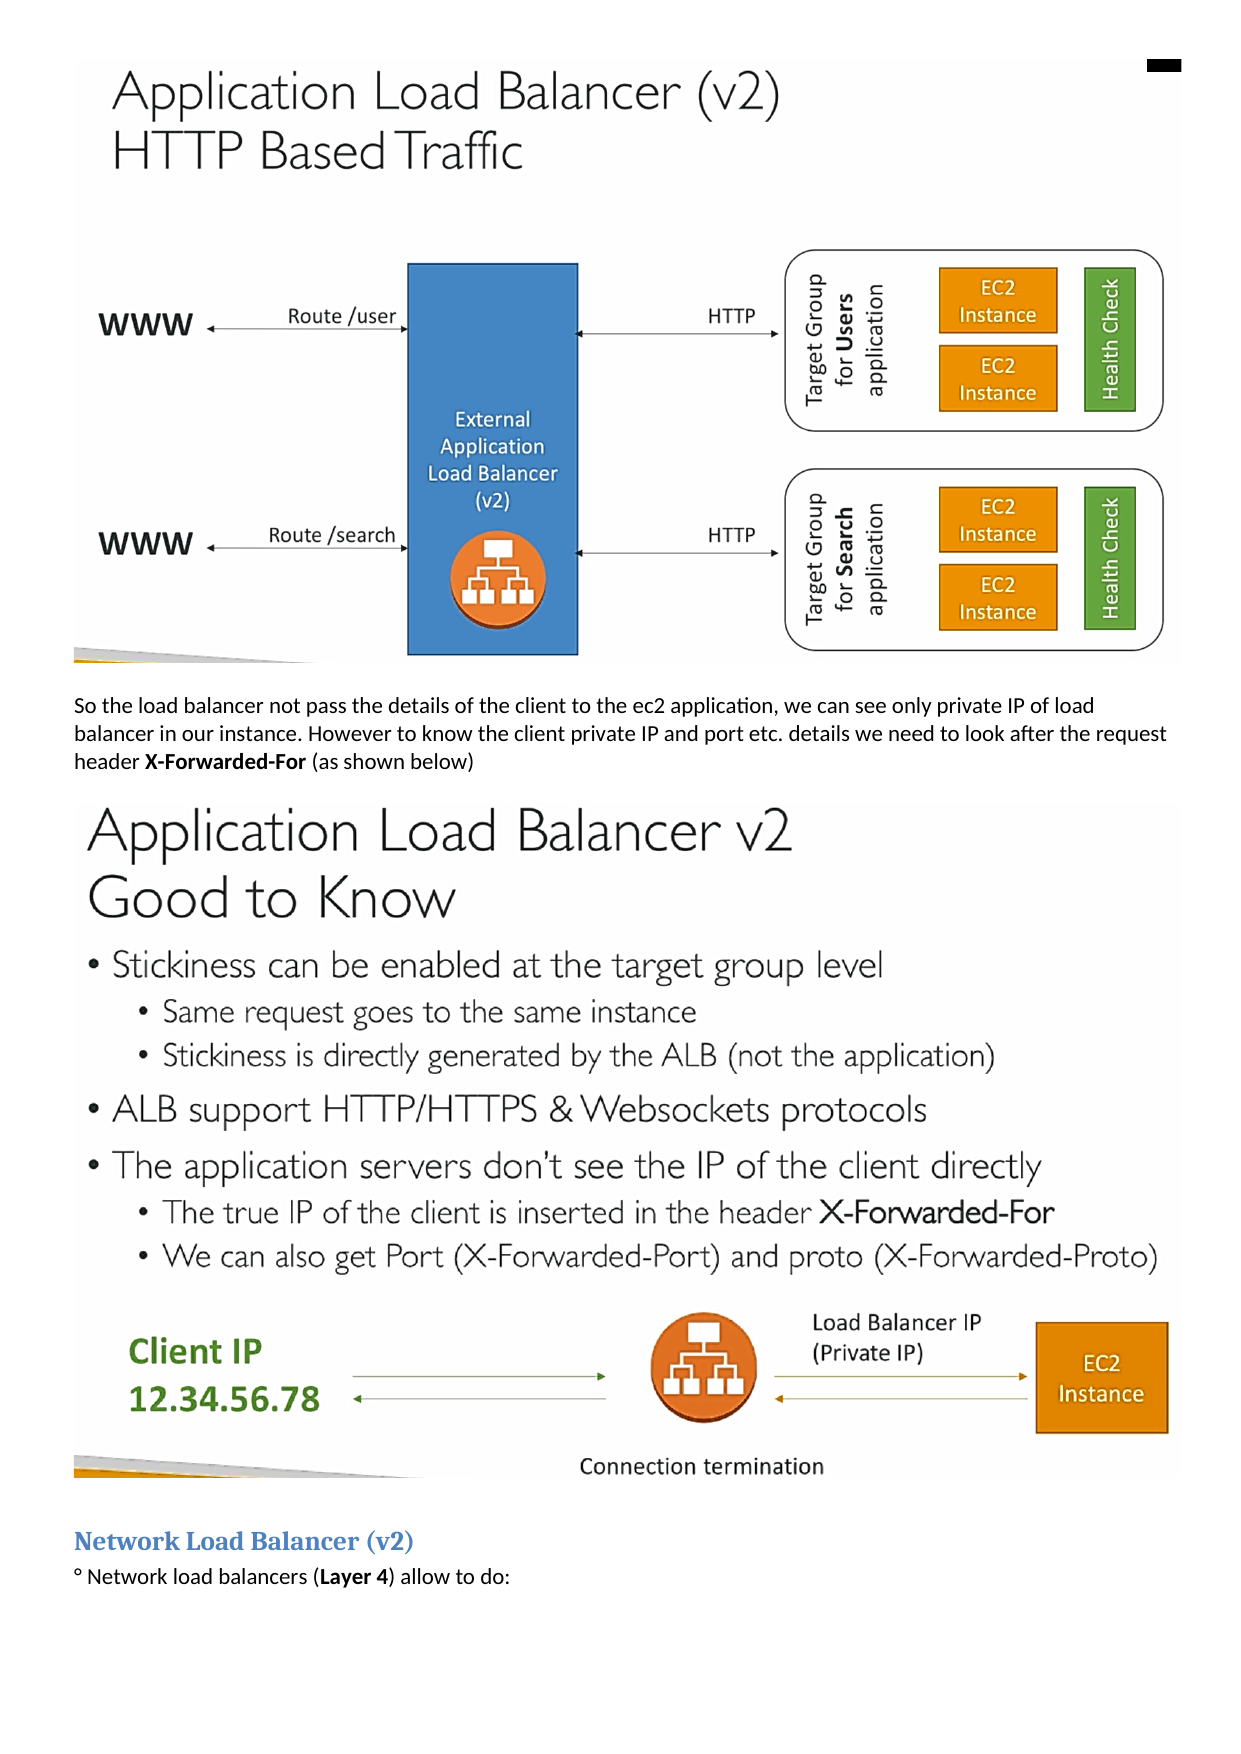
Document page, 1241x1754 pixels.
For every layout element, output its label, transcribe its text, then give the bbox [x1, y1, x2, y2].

subtitle Network Load Balancer (v2) [74, 1526, 1181, 1557]
text So the load balancer not pass the details of the client to the ec2 application, we can see only private IP of load balancer in our instance. However to know the client private IP and port etc. details we need to look after the request header X-Forwarded-For (as shown below) [74, 691, 1181, 775]
picture [73, 803, 1181, 1478]
picture [73, 59, 1182, 663]
text ° Network load balancers (Layer 4) allow to do: [74, 1562, 1181, 1590]
